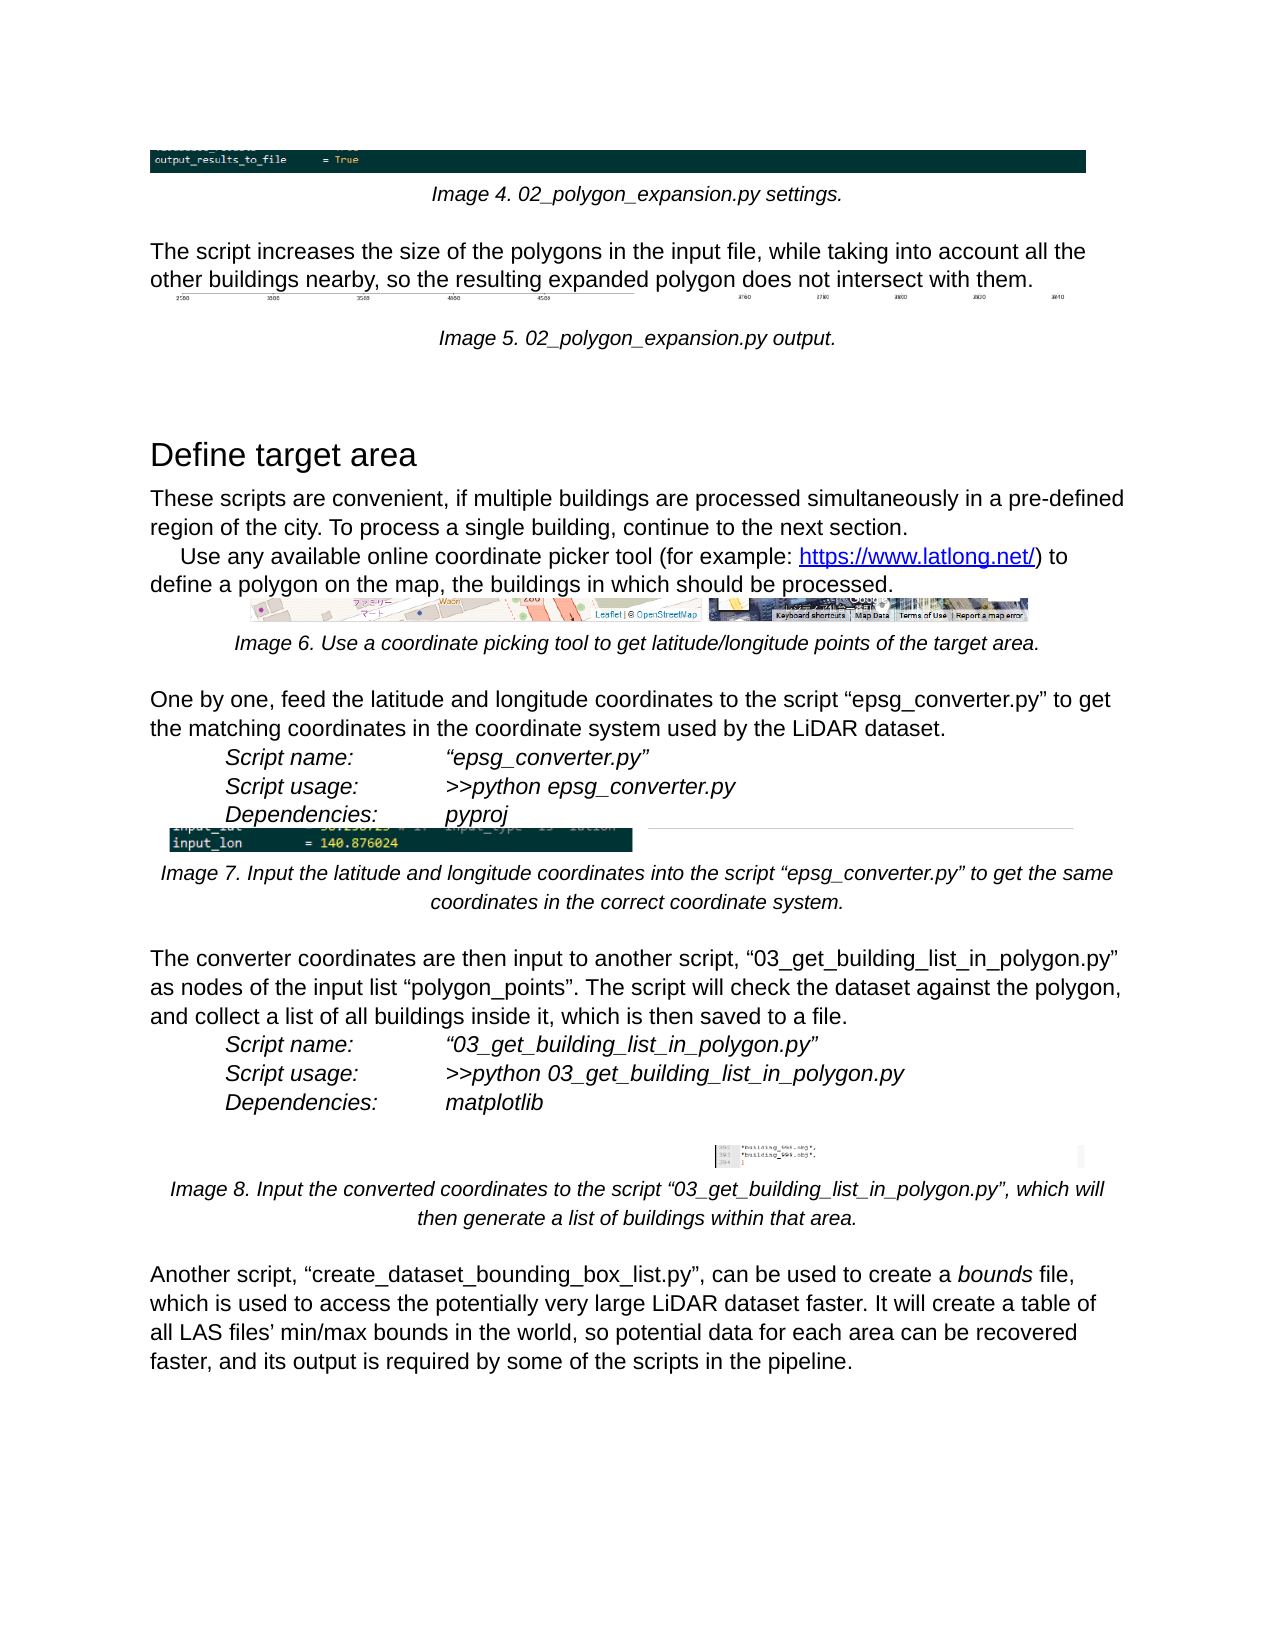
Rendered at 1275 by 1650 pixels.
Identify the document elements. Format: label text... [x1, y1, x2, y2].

text Script name: “epsg_converter.py” [150, 742, 1125, 771]
text Script name: “03_get_building_list_in_polygon.py” [150, 1030, 1125, 1059]
text Image 5. 02_polygon_expansion.py output. [150, 322, 1125, 351]
text Image 6. Use a coordinate picking tool to get latitude/longitude points of the target area. [150, 627, 1125, 656]
text Script usage: >>python 03_get_building_list_in_polygon.py [150, 1059, 1125, 1087]
text Dependencies: matplotlib [225, 1087, 1125, 1116]
text Image 4. 02_polygon_expansion.py settings. [150, 179, 1125, 207]
text Image 7. Input the latitude and longitude coordinates into the script “epsg_converter.py” to get the same coordinates in the correct coordinate system. [150, 829, 1125, 915]
text Dependencies: pyproj [225, 800, 1125, 829]
text One by one, feed the latitude and longitude coordinates to the script “epsg_converter.py” to get the matching coordinates in the coordinate system used by the LiDAR dataset. [150, 685, 1125, 742]
text The script increases the size of the polygons in the input file, while taking into account all the other buildings nearby, so the resulting expanded polygon does not intersect with them. [150, 236, 1125, 294]
text Script usage: >>python epsg_converter.py [150, 771, 1125, 800]
text Image 8. Input the converted coordinates to the script “03_get_building_list_in_polygon.py”, which will then generate a list of buildings within that area. [150, 1174, 1125, 1231]
text The converter coordinates are then input to another script, “03_get_building_list_in_polygon.py” as nodes of the input list “polygon_points”. The script will check the dataset against the polygon, and collect a list of all buildings inside it, which is then saved to a file. [150, 944, 1125, 1030]
text These scripts are convenient, if multiple buildings are processed simultaneously in a pre-defined region of the city. To process a single building, continue to the next section. [150, 484, 1125, 541]
text Define target area [150, 446, 1125, 471]
text Another script, “create_dataset_bounding_box_list.py”, can be used to create a bounds file, which is used to access the potentially very large LiDAR dataset faster. It will create a table of all LAS files’ min/max bounds in the world, so potential data for each area can be recovered faster, and its output is required by some of the scripts in the pipeline. [150, 1260, 1125, 1375]
text Use any available online coordinate picker tool (for example: https://www.latlong.net/) to define a polygon on the map, the buildings in which should be processed. [150, 541, 1125, 599]
